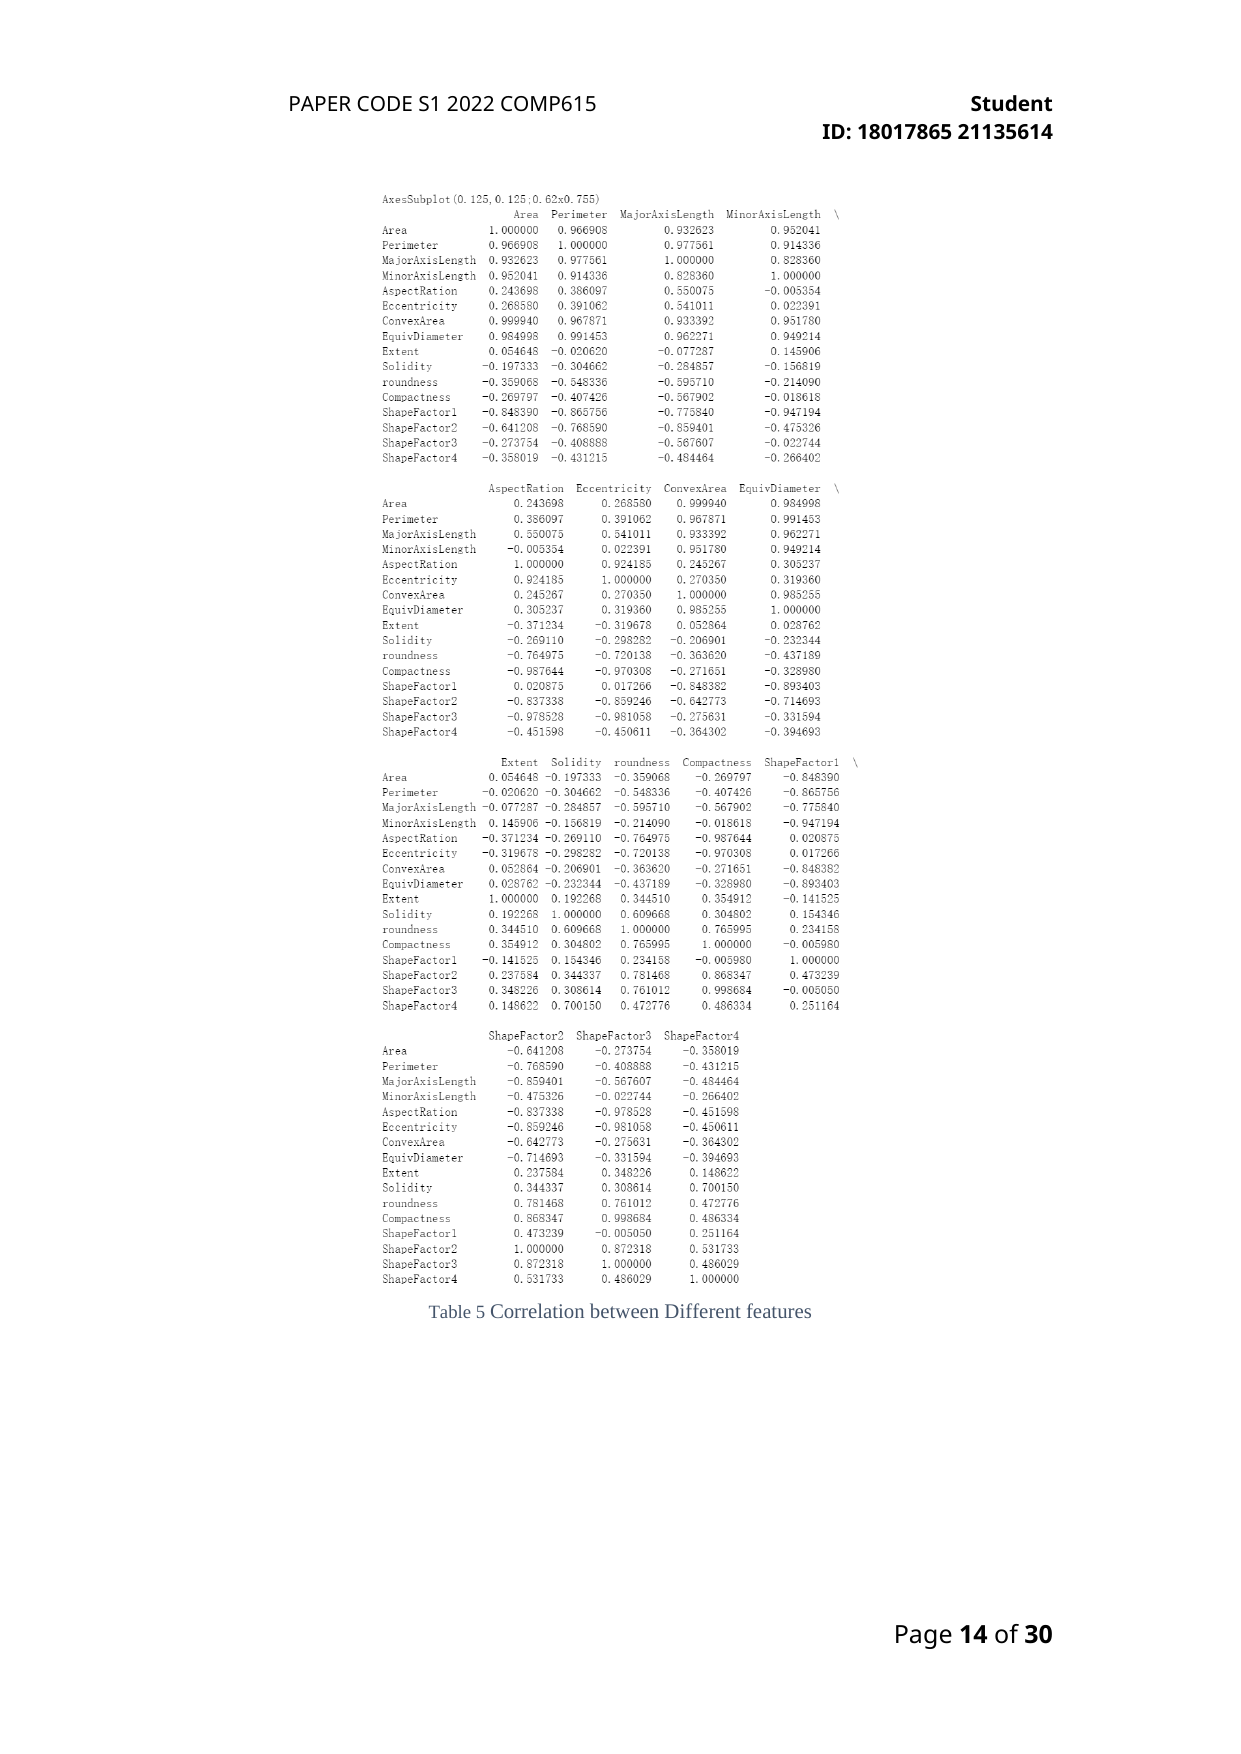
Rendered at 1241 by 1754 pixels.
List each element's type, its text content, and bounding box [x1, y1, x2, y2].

text Table 5 Correlation between Different features [187, 1295, 1053, 1328]
picture [366, 190, 875, 1292]
